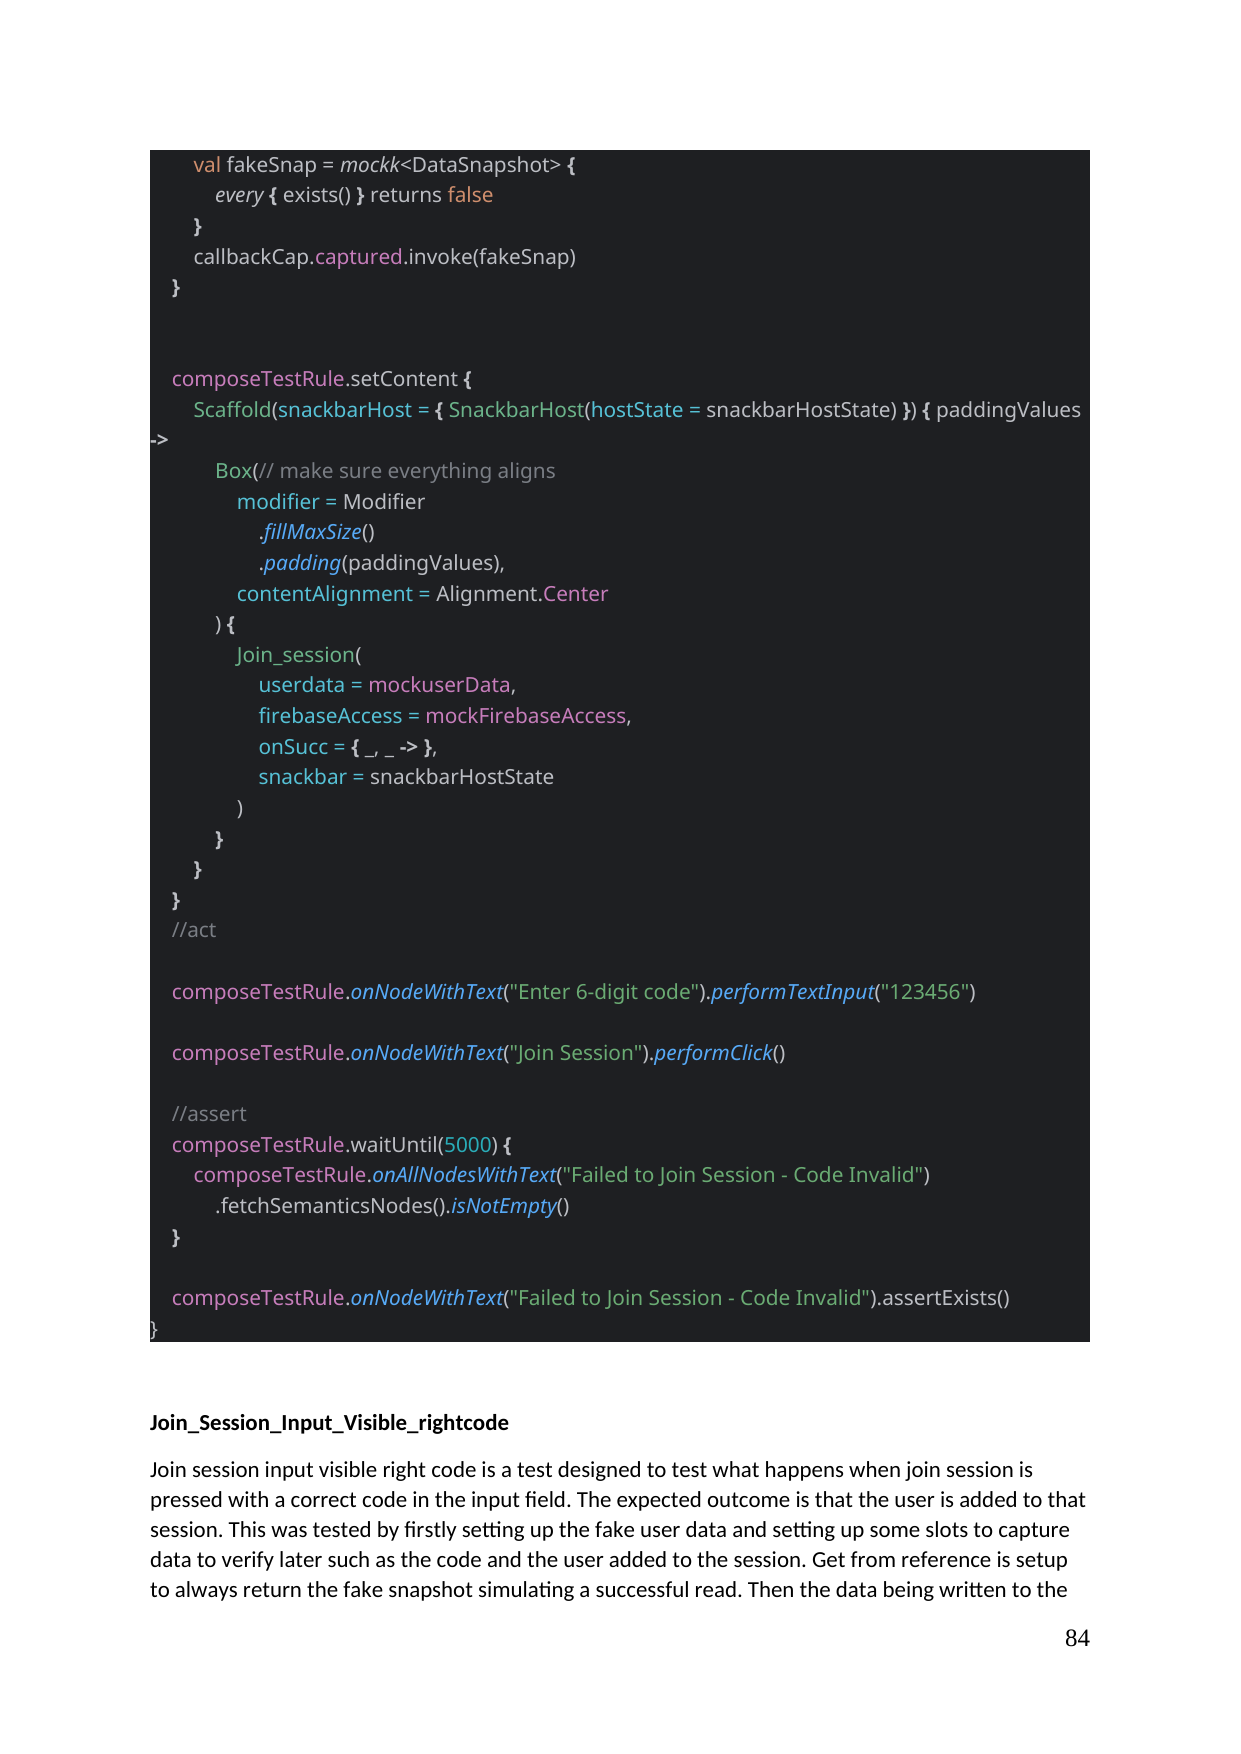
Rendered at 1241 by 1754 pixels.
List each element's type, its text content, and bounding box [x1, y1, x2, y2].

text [150, 150, 1090, 1342]
text Join_Session_Input_Visible_rightcode [150, 1408, 1090, 1436]
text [150, 1455, 1090, 1604]
